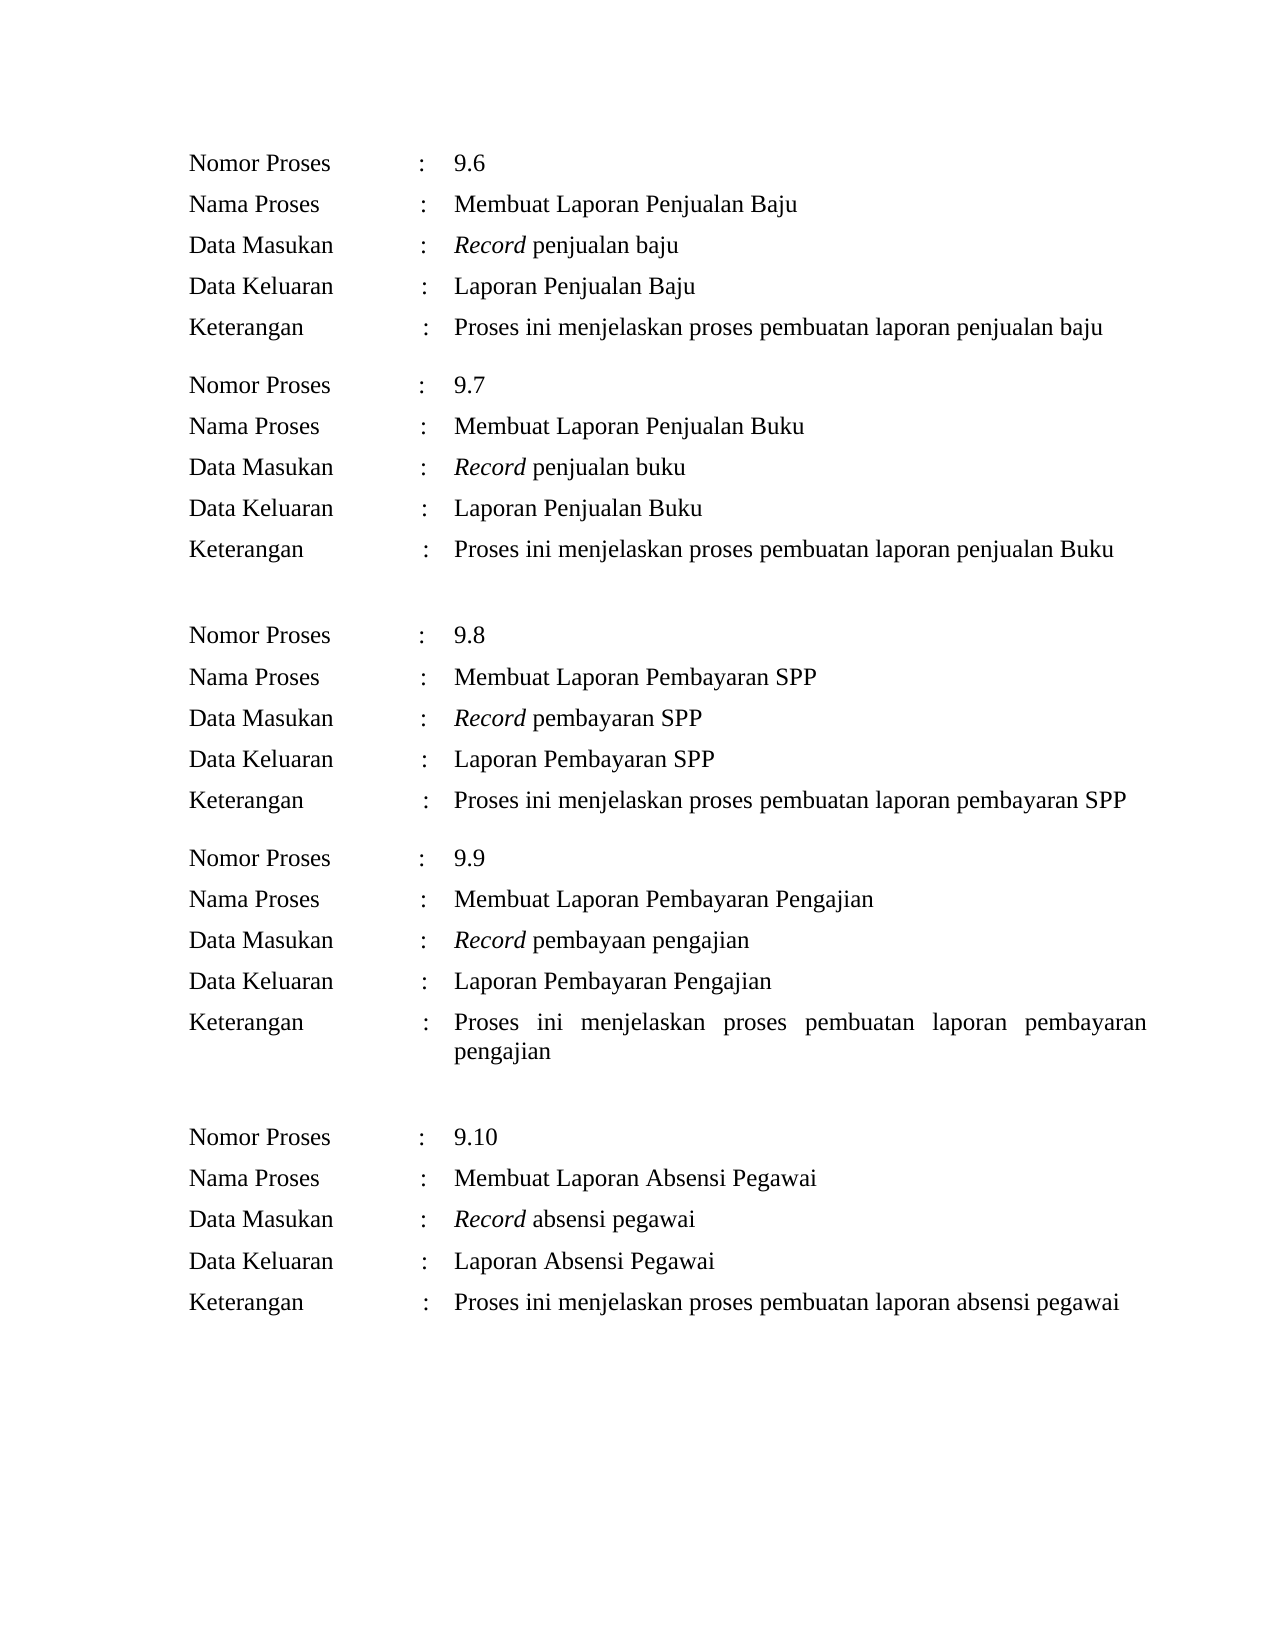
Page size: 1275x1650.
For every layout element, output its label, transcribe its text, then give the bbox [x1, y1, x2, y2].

table_cell Keterangan : [177, 1007, 443, 1122]
table_cell Laporan Penjualan Baju [443, 271, 1158, 312]
table_cell Nama Proses : [177, 1164, 443, 1204]
table_cell Membuat Laporan Penjualan Baju [443, 189, 1158, 230]
table_cell Data Masukan : [177, 230, 443, 271]
table_cell Laporan Absensi Pegawai [443, 1246, 1158, 1287]
table_cell Proses ini menjelaskan proses pembuatan laporan penjualan baju [443, 312, 1158, 370]
table_cell Record penjualan baju [443, 230, 1158, 271]
table_cell Record absensi pegawai [443, 1205, 1158, 1246]
table_cell Laporan Penjualan Buku [443, 493, 1158, 534]
table_cell Data Keluaran : [177, 493, 443, 534]
table_cell Data Keluaran : [177, 271, 443, 312]
table_cell Data Masukan : [177, 703, 443, 744]
table_cell Nama Proses : [177, 189, 443, 230]
table_header Proses ini menjelaskan proses pembuatan laporan pembayaran SPP [443, 785, 1157, 843]
table_cell Keterangan : [177, 312, 443, 370]
table_cell Proses ini menjelaskan proses pembuatan laporan penjualan Buku [443, 534, 1158, 621]
table_cell Nomor Proses : [177, 370, 443, 411]
table_cell Membuat Laporan Pembayaran SPP [443, 662, 1158, 703]
table_cell Proses ini menjelaskan proses pembuatan laporan pembayaran pengajian [443, 1007, 1158, 1122]
table_header 9.6 [443, 148, 1158, 189]
table_cell Data Masukan : [177, 1205, 443, 1246]
table_cell Membuat Laporan Penjualan Buku [443, 411, 1158, 452]
table_cell Record pembayaan pengajian [443, 925, 1158, 966]
table_cell Nama Proses : [177, 884, 443, 925]
table_cell Proses ini menjelaskan proses pembuatan laporan absensi pegawai [443, 1287, 1158, 1373]
table_cell Nama Proses : [177, 662, 443, 703]
table_cell Membuat Laporan Absensi Pegawai [443, 1164, 1158, 1204]
table_cell Laporan Pembayaran SPP [443, 744, 1158, 785]
table_cell 9.7 [443, 370, 1158, 411]
table_header 9.9 [443, 843, 1158, 884]
table_cell Nomor Proses : [177, 621, 443, 662]
table_header Nomor Proses : [177, 148, 443, 189]
table_cell Nomor Proses : [177, 1122, 443, 1163]
table_cell Laporan Pembayaran Pengajian [443, 966, 1158, 1007]
table_cell Nama Proses : [177, 411, 443, 452]
table_cell Data Keluaran : [177, 966, 443, 1007]
table_cell Membuat Laporan Pembayaran Pengajian [443, 884, 1158, 925]
table_cell Record penjualan buku [443, 452, 1158, 493]
table_cell Record pembayaran SPP [443, 703, 1158, 744]
table_cell Data Keluaran : [177, 744, 443, 785]
table_header Keterangan : [177, 785, 442, 843]
table_cell Data Keluaran : [177, 1246, 443, 1287]
table_cell 9.8 [443, 621, 1158, 662]
table_header Nomor Proses : [177, 843, 443, 884]
table_cell Data Masukan : [177, 452, 443, 493]
table_cell 9.10 [443, 1122, 1158, 1163]
table_cell Keterangan : [177, 534, 443, 621]
table_cell Keterangan : [177, 1287, 443, 1373]
table_cell Data Masukan : [177, 925, 443, 966]
